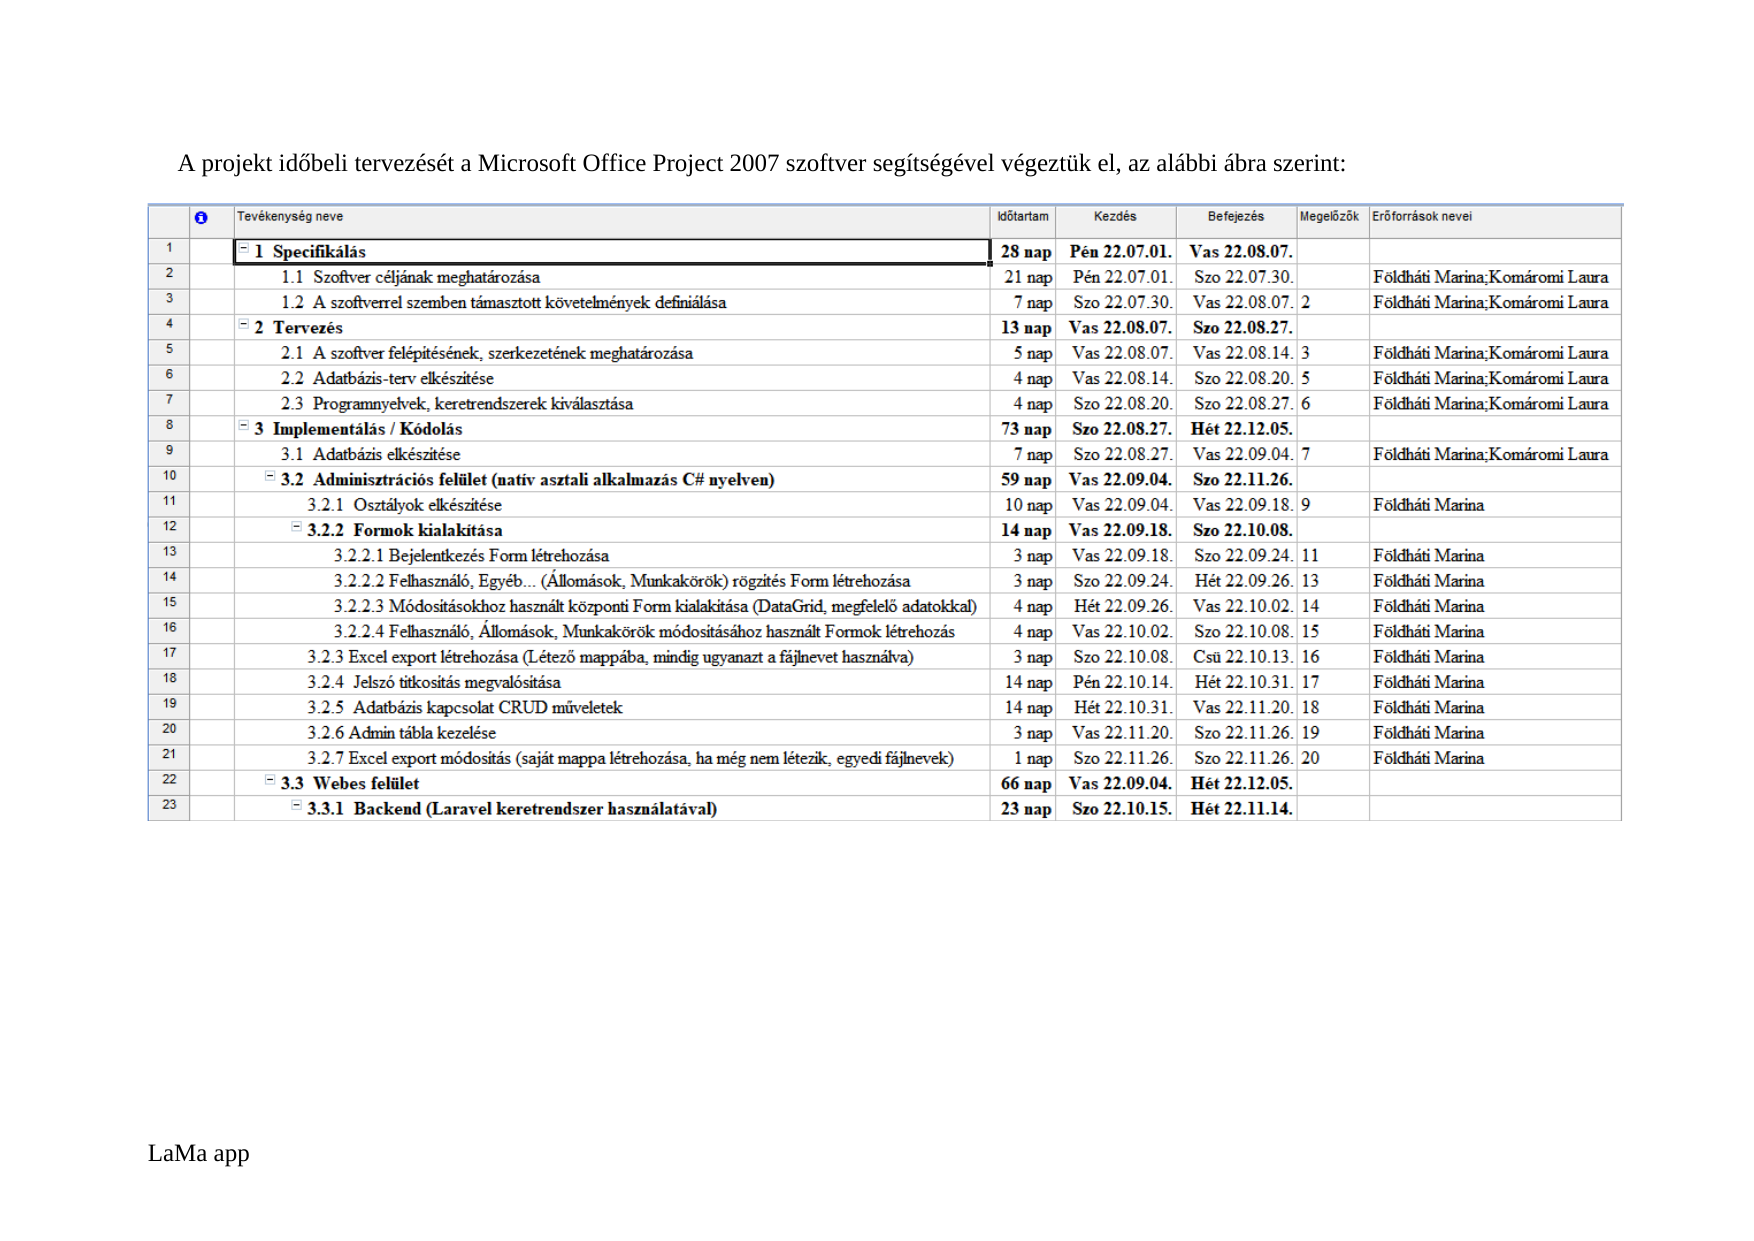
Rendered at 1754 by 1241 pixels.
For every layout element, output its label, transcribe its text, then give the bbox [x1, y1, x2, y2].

text A projekt időbeli tervezését a Microsoft Office Project 2007 szoftver segítségével végeztük el, az alábbi ábra szerint: [148, 148, 1606, 176]
picture [147, 203, 1624, 821]
